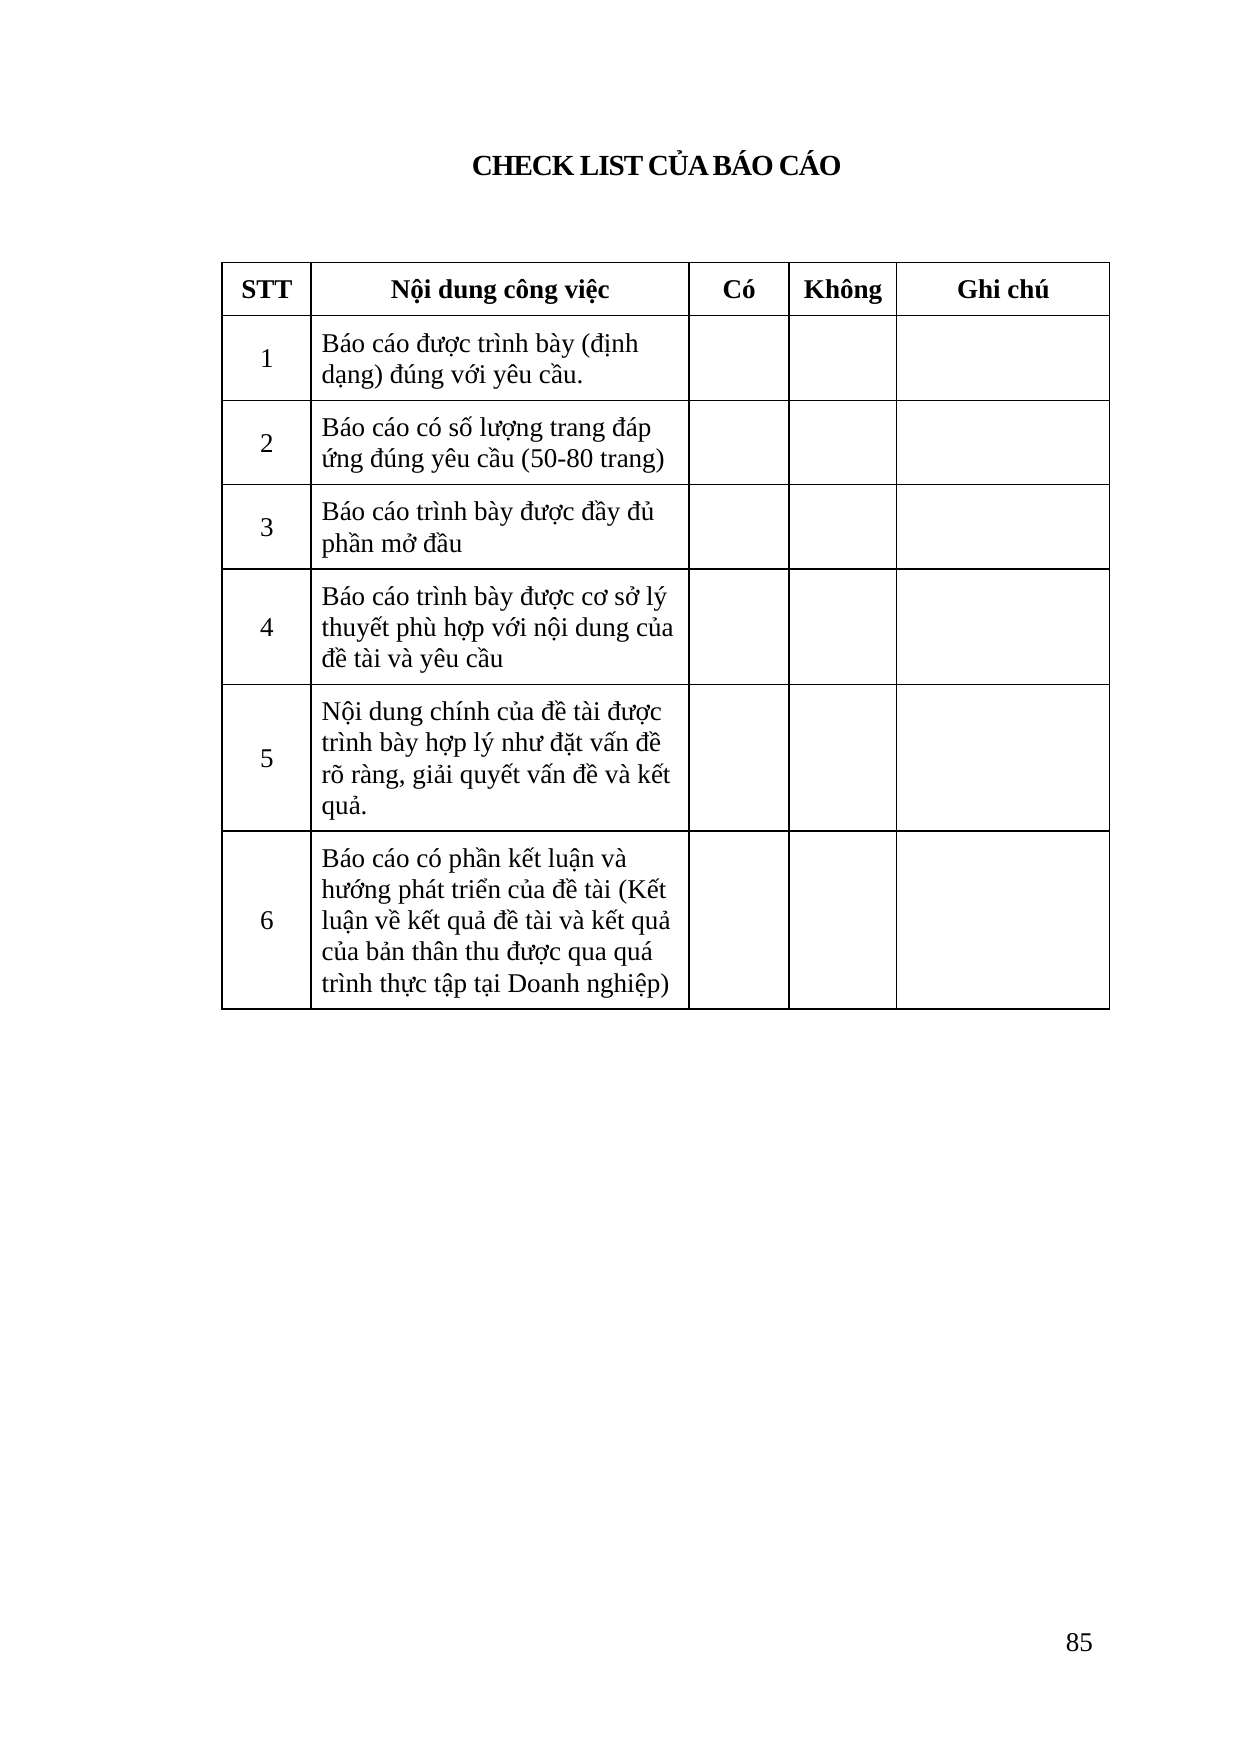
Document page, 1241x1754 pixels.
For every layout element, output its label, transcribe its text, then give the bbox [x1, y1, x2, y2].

table_cell 2 [223, 401, 310, 484]
table_cell [790, 570, 896, 684]
table_cell Nội dung chính của đề tài được trình bày hợp lý như đặt vấn đề rõ ràng, giải quyết vấn đề và kết quả. [312, 685, 688, 830]
table_cell 5 [223, 685, 310, 830]
table_header Ghi chú [897, 263, 1109, 315]
table_header STT [223, 263, 310, 315]
table_cell [690, 570, 788, 684]
table_cell [690, 685, 788, 830]
table_cell Báo cáo được trình bày (định dạng) đúng với yêu cầu. [312, 316, 688, 399]
table_cell Báo cáo có phần kết luận và hướng phát triển của đề tài (Kết luận về kết quả đề tài và kết quả của bản thân thu được qua quá trình thực tập tại Doanh nghiệp) [312, 832, 688, 1008]
table_cell [690, 485, 788, 568]
table_cell [790, 832, 896, 1008]
table_cell [897, 832, 1109, 1008]
table_cell [690, 832, 788, 1008]
table_cell [790, 401, 896, 484]
table_header Nội dung công việc [312, 263, 688, 315]
table_cell [897, 685, 1109, 830]
table_header Không [790, 263, 896, 315]
table_cell 4 [223, 570, 310, 684]
table_cell 3 [223, 485, 310, 568]
title CHECK LIST CỦA BÁO CÁO [221, 148, 1092, 181]
table_cell 6 [223, 832, 310, 1008]
table_cell Báo cáo có số lượng trang đáp ứng đúng yêu cầu (50-80 trang) [312, 401, 688, 484]
table_cell [790, 685, 896, 830]
table_cell Báo cáo trình bày được cơ sở lý thuyết phù hợp với nội dung của đề tài và yêu cầu [312, 570, 688, 684]
table_cell [790, 316, 896, 399]
table_cell [897, 570, 1109, 684]
table_cell 1 [223, 316, 310, 399]
table_cell [690, 401, 788, 484]
table_cell Báo cáo trình bày được đầy đủ phần mở đầu [312, 485, 688, 568]
table_cell [897, 316, 1109, 399]
table_cell [790, 485, 896, 568]
table_cell [897, 401, 1109, 484]
table_header Có [690, 263, 788, 315]
table_cell [897, 485, 1109, 568]
table_cell [690, 316, 788, 399]
